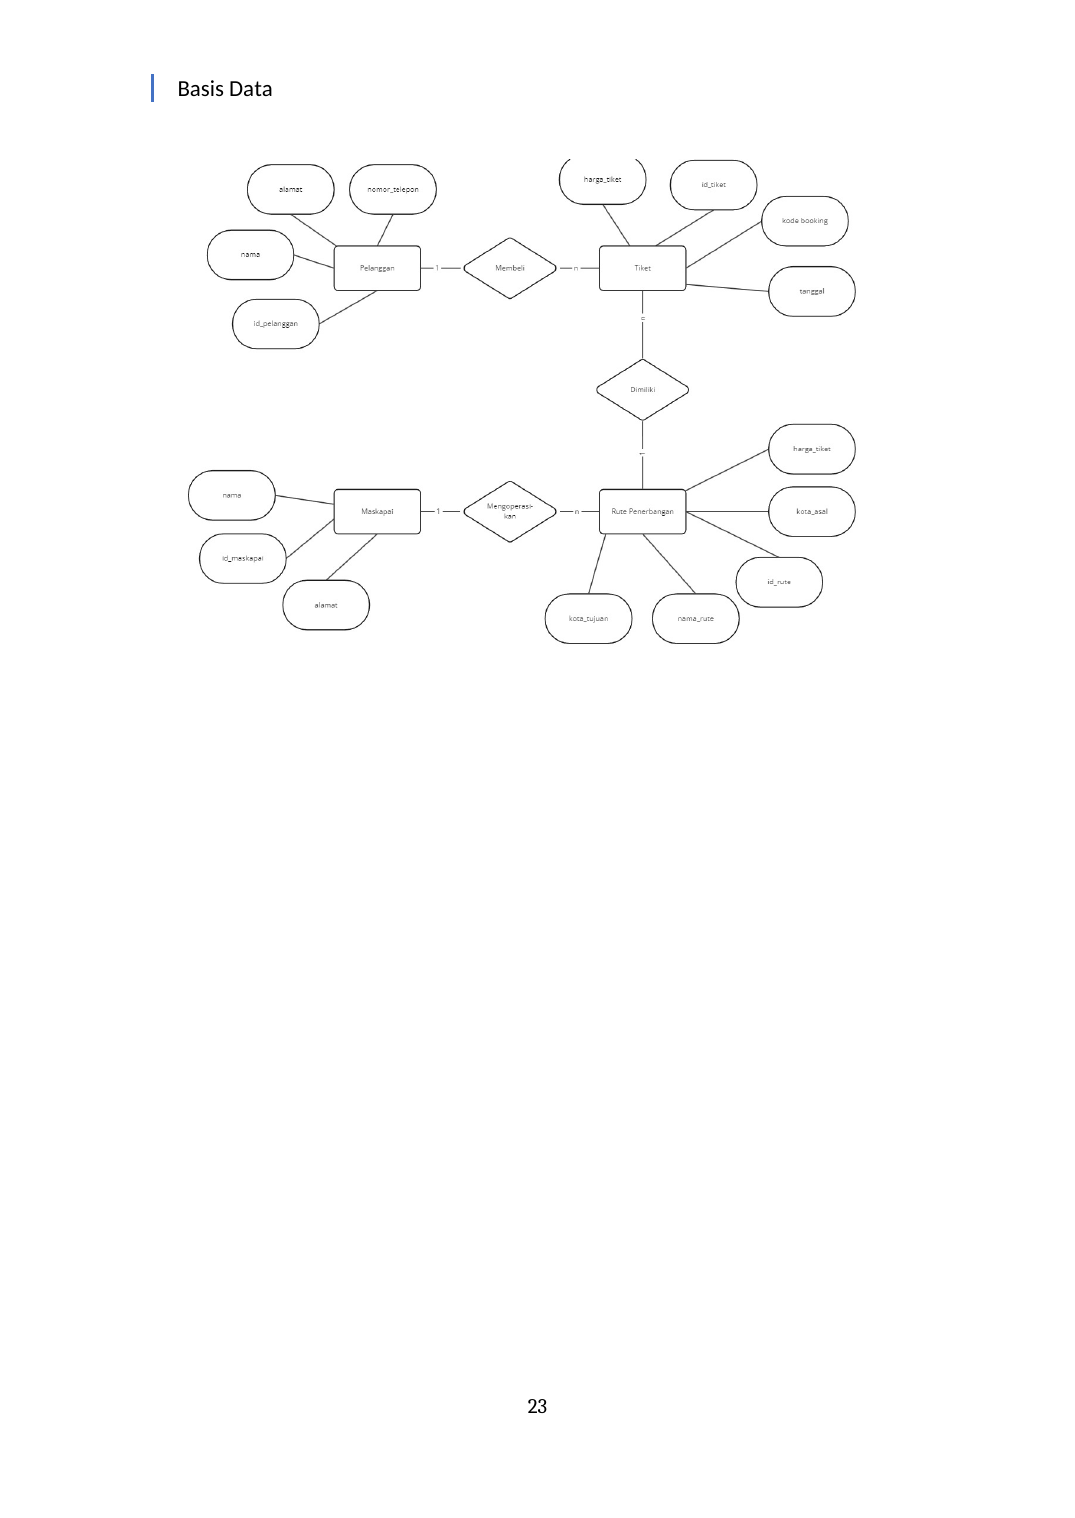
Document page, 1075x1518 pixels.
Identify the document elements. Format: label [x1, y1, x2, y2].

picture [177, 159, 889, 649]
